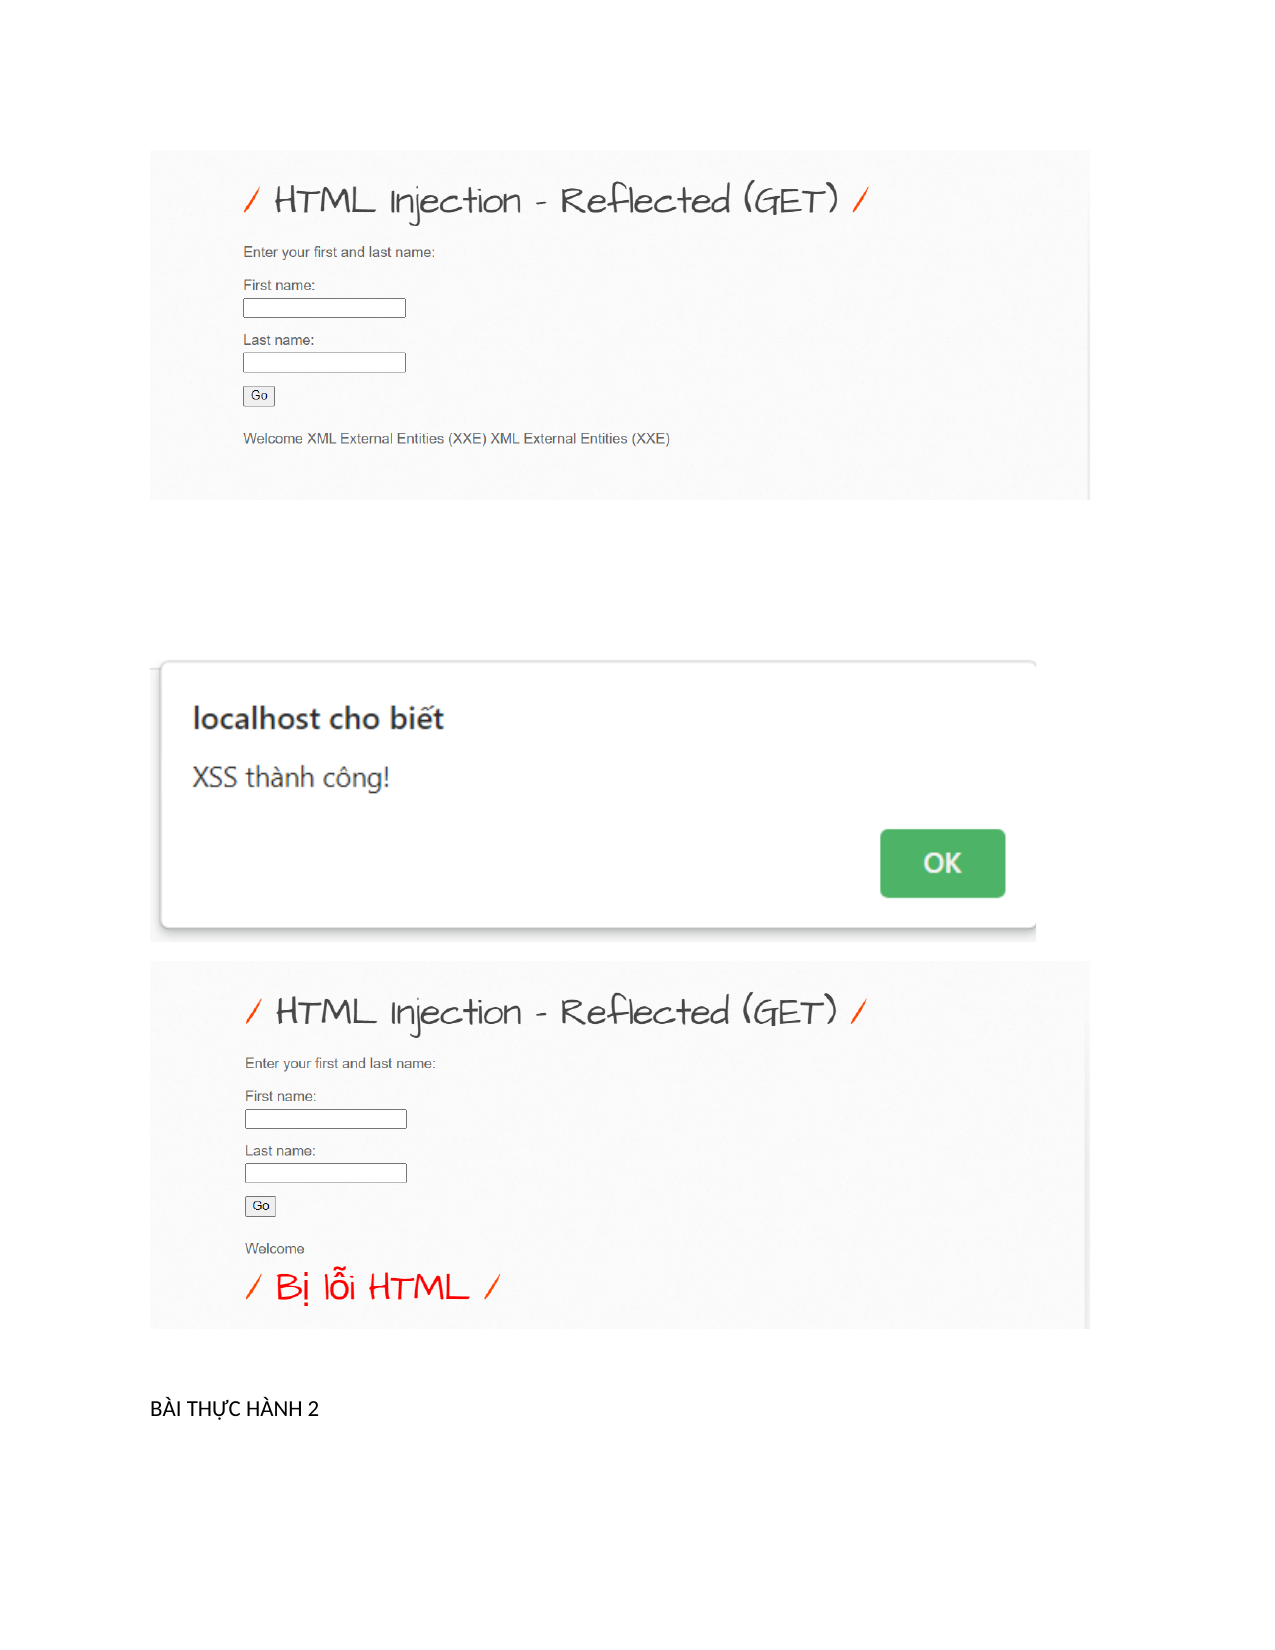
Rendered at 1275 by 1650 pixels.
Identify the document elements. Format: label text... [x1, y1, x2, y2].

picture [150, 659, 1037, 942]
picture [150, 150, 1091, 500]
text BÀI THỰC HÀNH 2 [150, 1394, 1125, 1422]
picture [150, 961, 1091, 1329]
